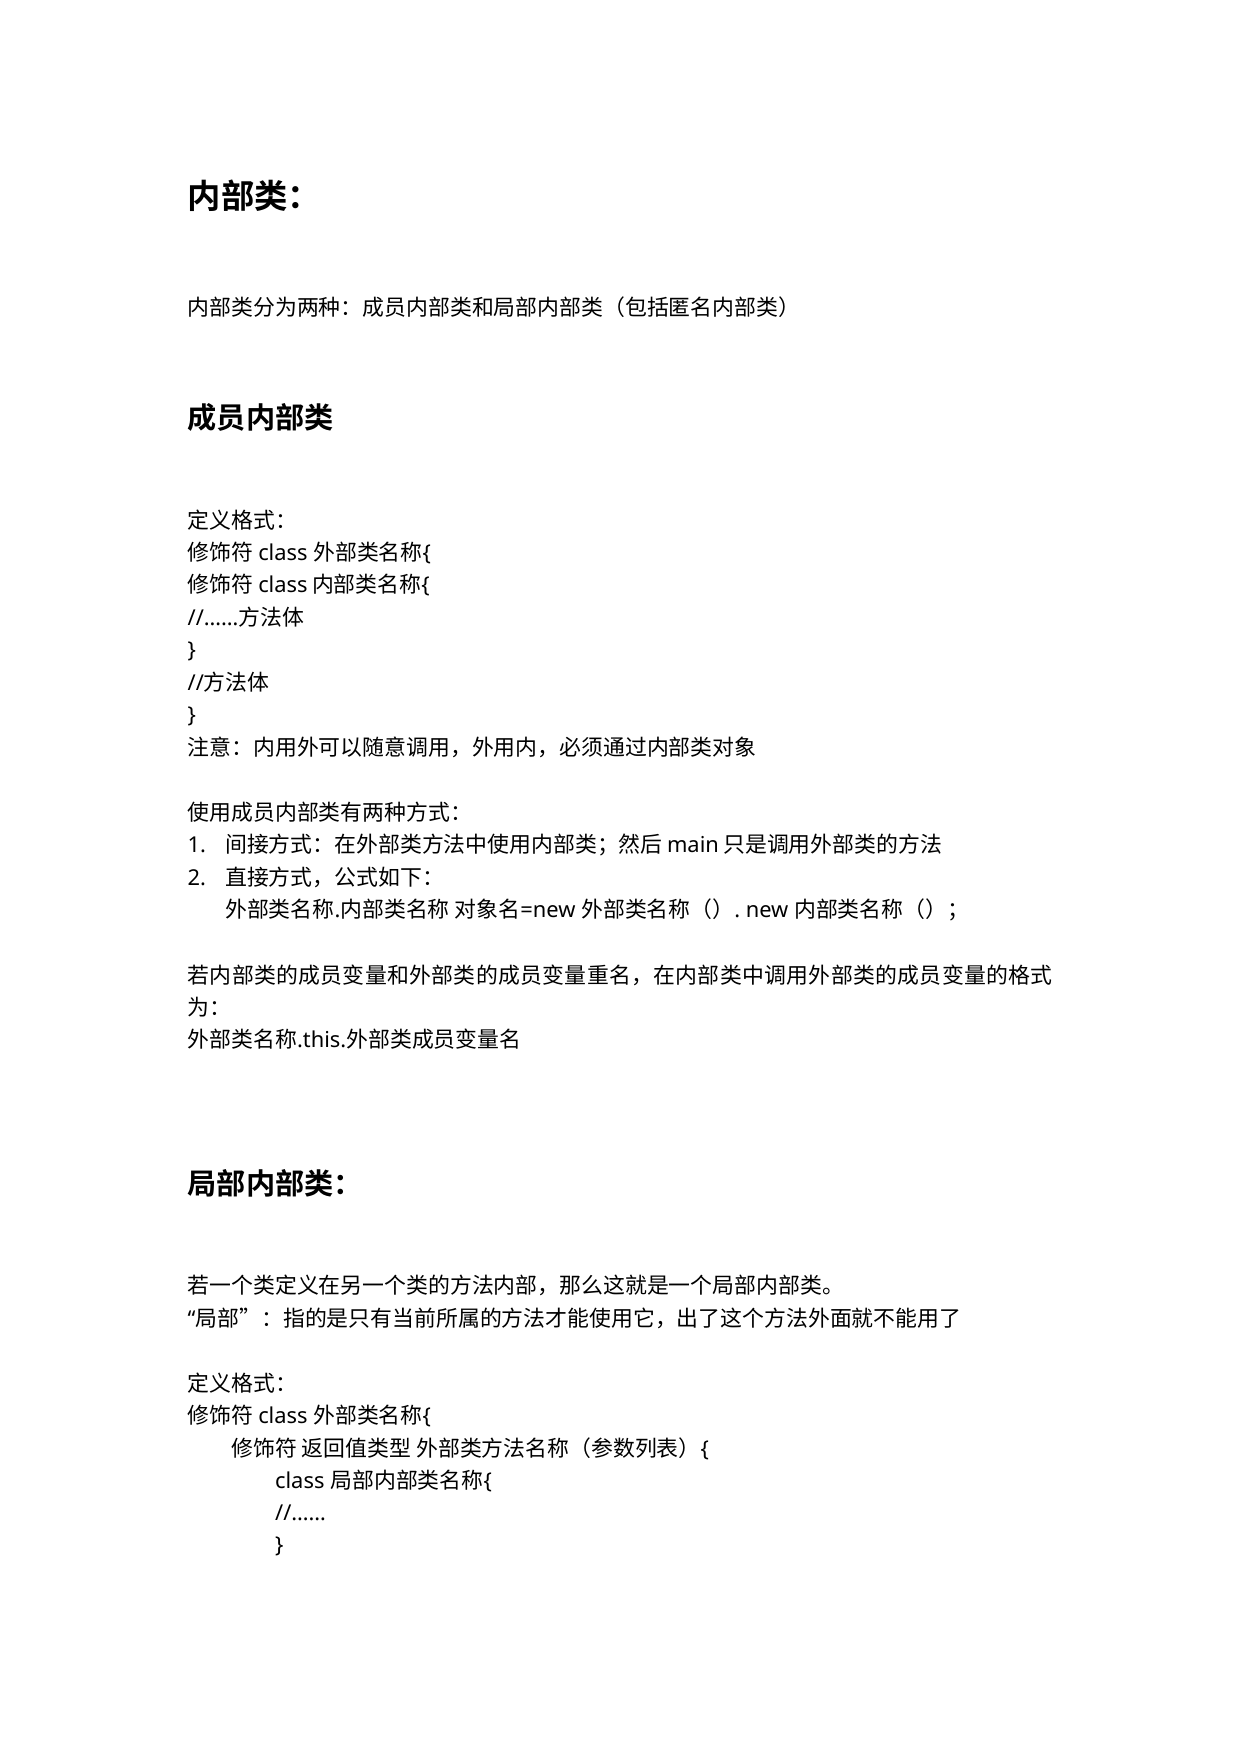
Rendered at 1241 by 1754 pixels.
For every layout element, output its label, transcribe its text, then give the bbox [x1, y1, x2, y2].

text 修饰符 class内部类名称{ [187, 567, 1053, 600]
list 间接方式：在外部类方法中使用内部类；然后main只是调用外部类的方法 [187, 827, 1053, 860]
text //…… [187, 1495, 1053, 1528]
text class 局部内部类名称{ [187, 1463, 1053, 1495]
list 外部类名称.内部类名称 对象名=new 外部类名称（）. new 内部类名称（）； [225, 892, 1053, 925]
text 外部类名称.this.外部类成员变量名 [187, 1022, 1053, 1055]
subtitle 内部类： [187, 162, 1053, 227]
text } [187, 697, 1053, 730]
list 直接方式，公式如下： [187, 860, 1053, 892]
text 定义格式： [187, 1365, 1053, 1398]
text } [187, 1528, 1053, 1560]
text 若一个类定义在另一个类的方法内部，那么这就是一个局部内部类。 [187, 1268, 1053, 1300]
text 修饰符 class 外部类名称{ [187, 1398, 1053, 1430]
subtitle 局部内部类： [187, 1149, 1053, 1214]
subtitle 成员内部类 [187, 383, 1053, 448]
text 定义格式： [187, 502, 1053, 535]
text 内部类分为两种：成员内部类和局部内部类（包括匿名内部类） [187, 289, 1053, 322]
text 使用成员内部类有两种方式： [187, 795, 1053, 827]
text //方法体 [187, 665, 1053, 697]
text 修饰符 class 外部类名称{ [187, 535, 1053, 567]
text } [187, 632, 1053, 665]
text 注意：内用外可以随意调用，外用内，必须通过内部类对象 [187, 730, 1053, 762]
text “局部”：指的是只有当前所属的方法才能使用它，出了这个方法外面就不能用了 [187, 1300, 1053, 1333]
text //……方法体 [187, 600, 1053, 632]
text 修饰符 返回值类型 外部类方法名称（参数列表）{ [187, 1430, 1053, 1463]
text 若内部类的成员变量和外部类的成员变量重名，在内部类中调用外部类的成员变量的格式为： [187, 957, 1053, 1022]
